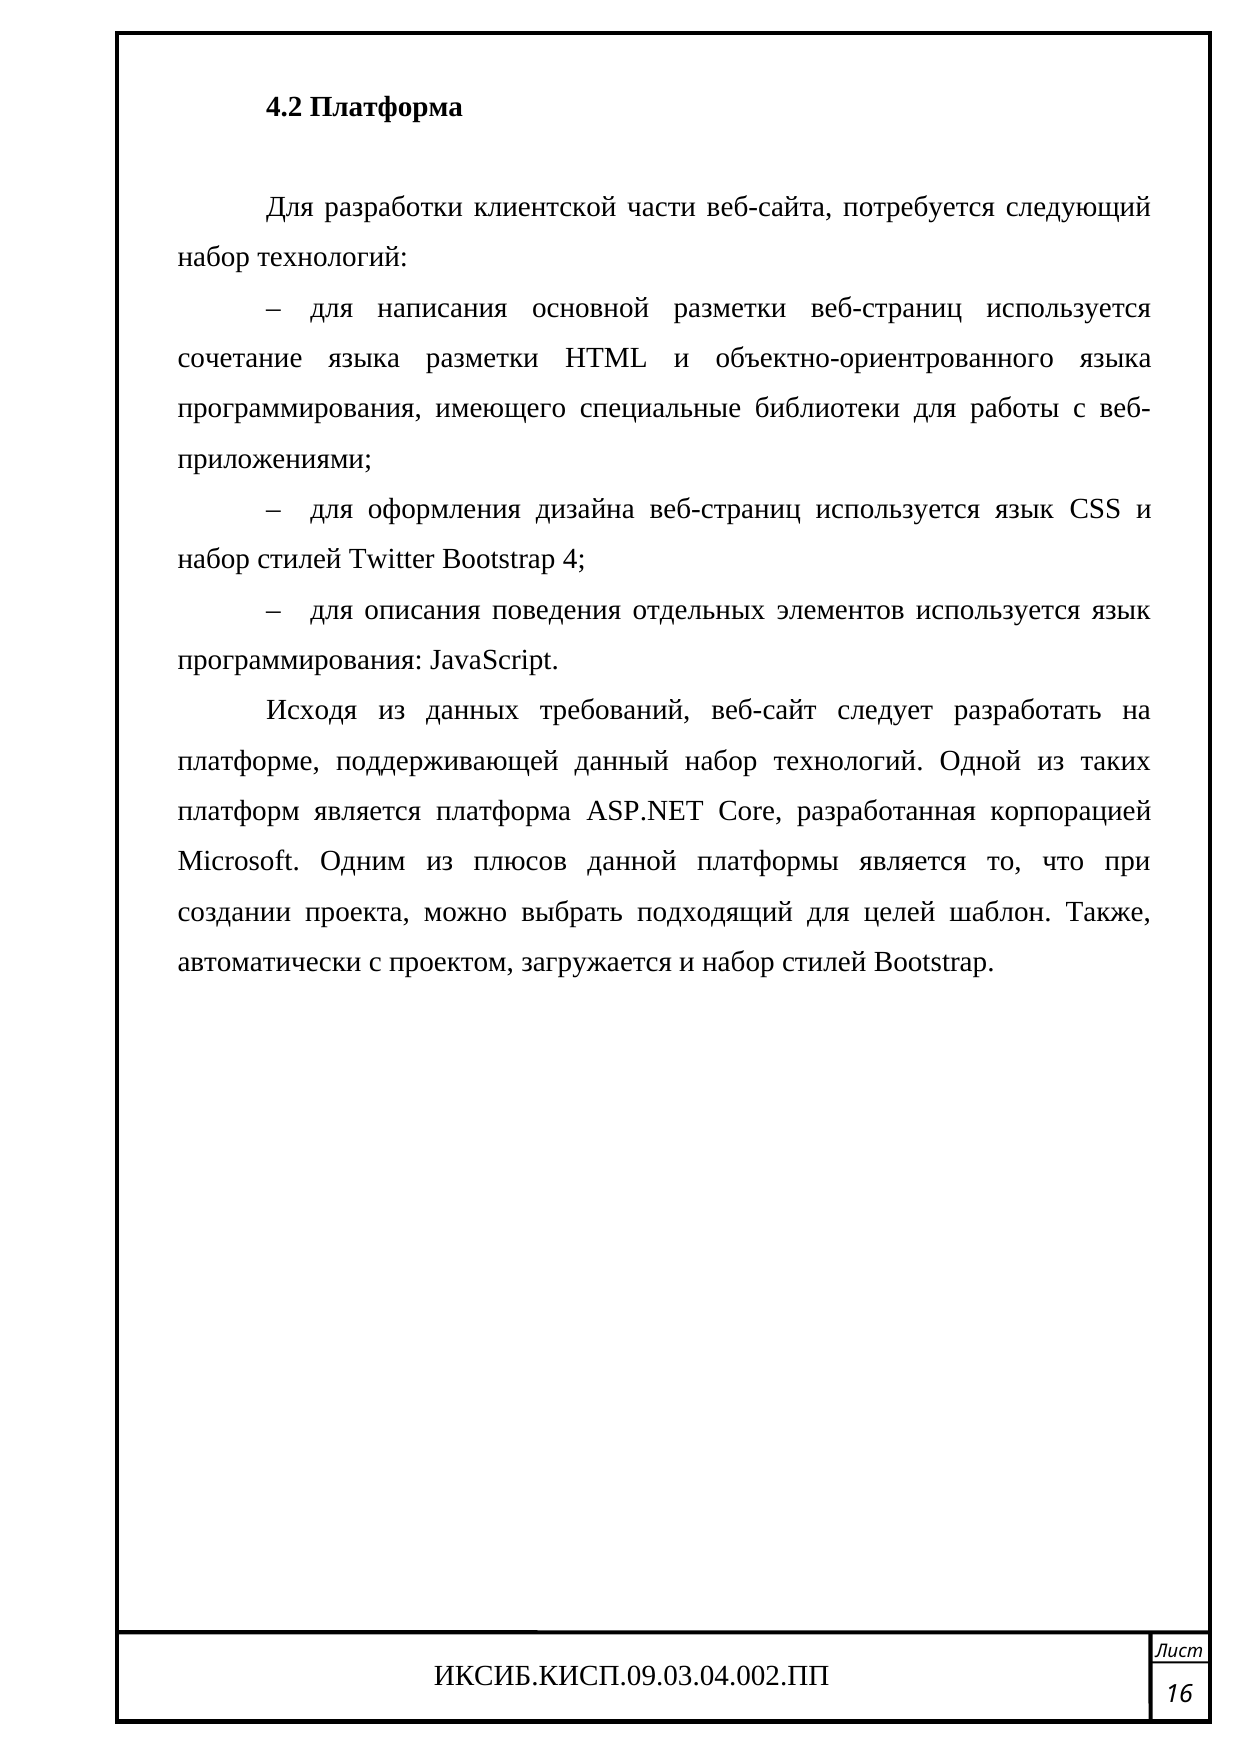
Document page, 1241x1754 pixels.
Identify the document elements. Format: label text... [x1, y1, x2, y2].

text Исходя из данных требований, веб-сайт следует разработать на платформе, поддерживающей данный набор технологий. Одной из таких платформ является платформа ASP.NET Core, разработанная корпорацией Microsoft. Одним из плюсов данной платформы является то, что при создании проекта, можно выбрать подходящий для целей шаблон. Также, автоматически с проектом, загружается и набор стилей Bootstrap. [177, 692, 1152, 977]
text 4.2 Платформа [177, 89, 1152, 122]
list для оформления дизайна веб-страниц используется язык CSS и набор стилей Twitter Bootstrap 4; [177, 491, 1152, 575]
text Для разработки клиентской части веб-сайта, потребуется следующий набор технологий: [177, 189, 1152, 273]
list для написания основной разметки веб-страниц используется сочетание языка разметки HTML и объектно-ориентрованного языка программирования, имеющего специальные библиотеки для работы с веб-приложениями; [177, 290, 1152, 474]
list для описания поведения отдельных элементов используется язык программирования: JavaScript. [177, 592, 1152, 676]
